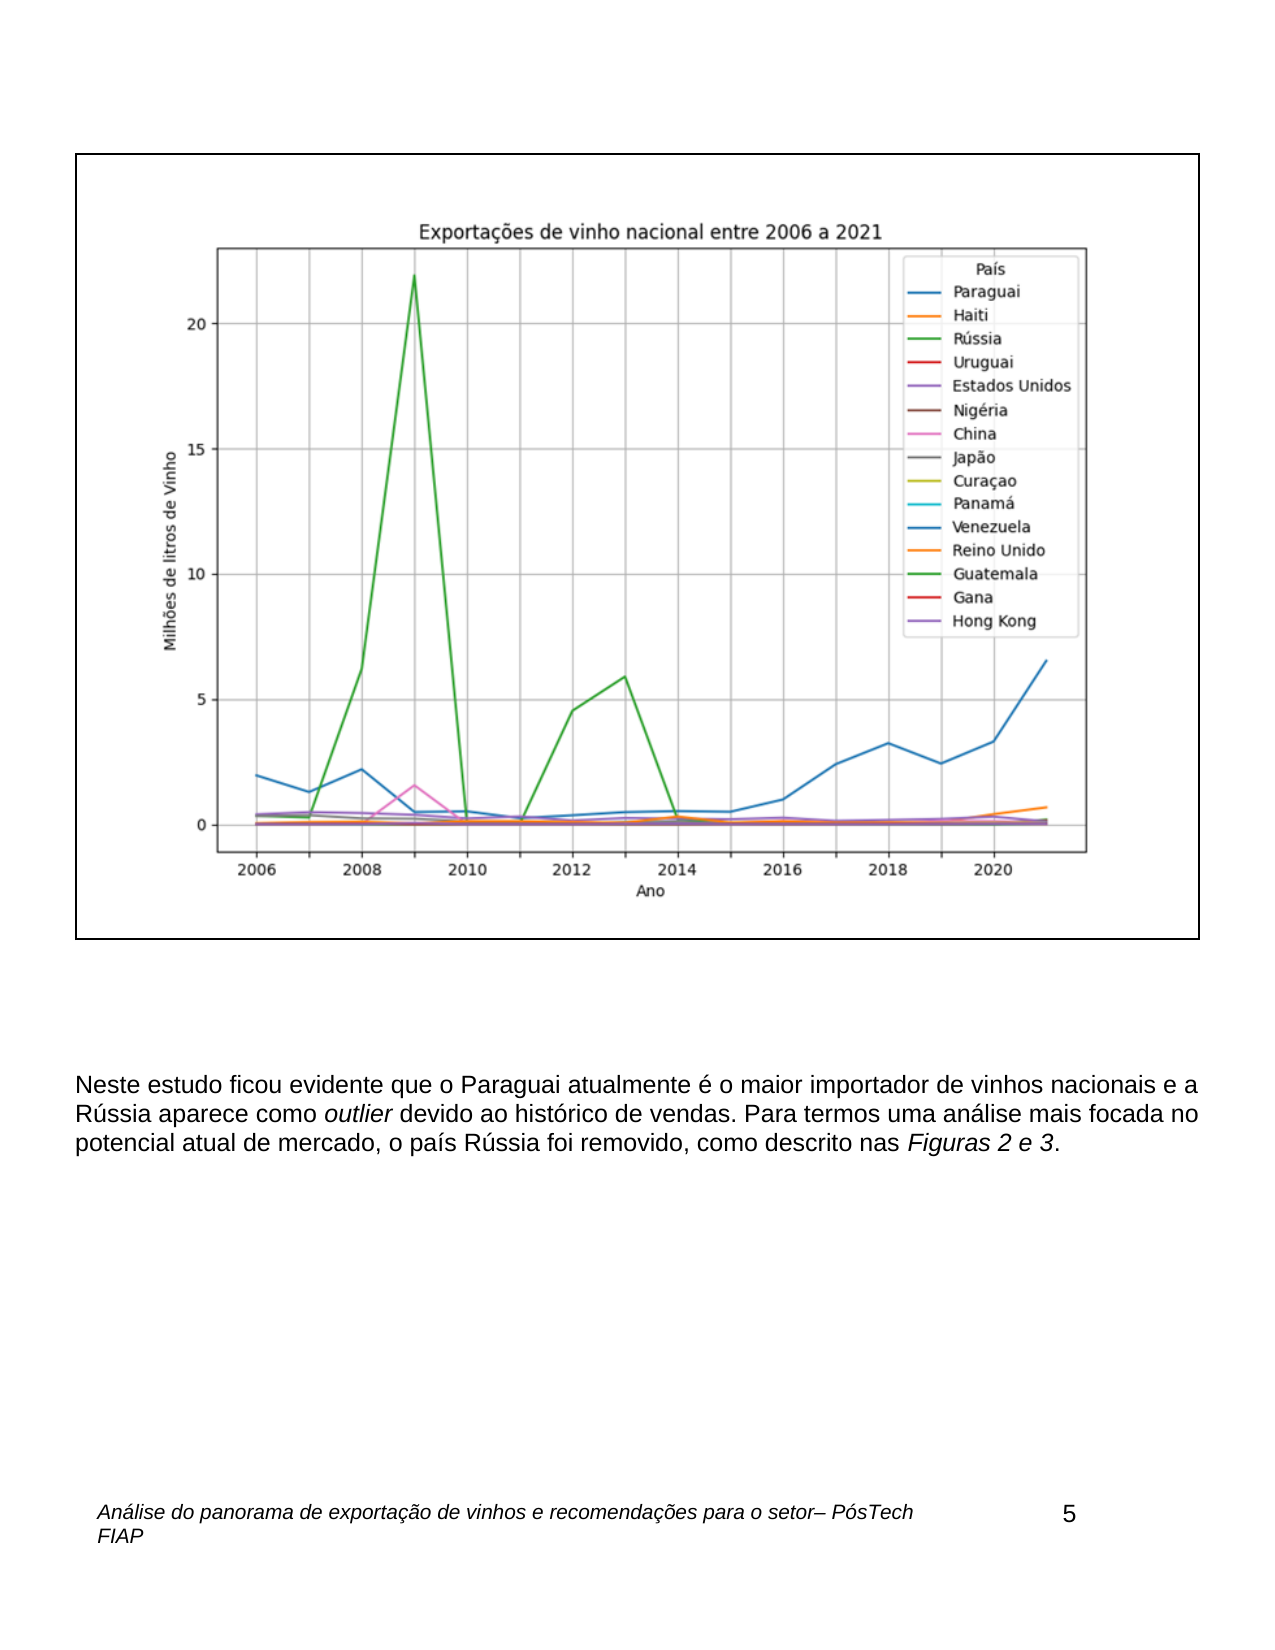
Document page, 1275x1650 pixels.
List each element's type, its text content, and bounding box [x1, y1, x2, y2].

picture [77, 155, 1198, 938]
subtitle Neste estudo ficou evidente que o Paraguai atualmente é o maior importador de vinhos nacionais e a Rússia aparece como outlier devido ao histórico de vendas. Para termos uma análise mais focada no potencial atual de mercado, o país Rússia foi removido, como descrito nas Figuras 2 e 3. [75, 1070, 1200, 1156]
